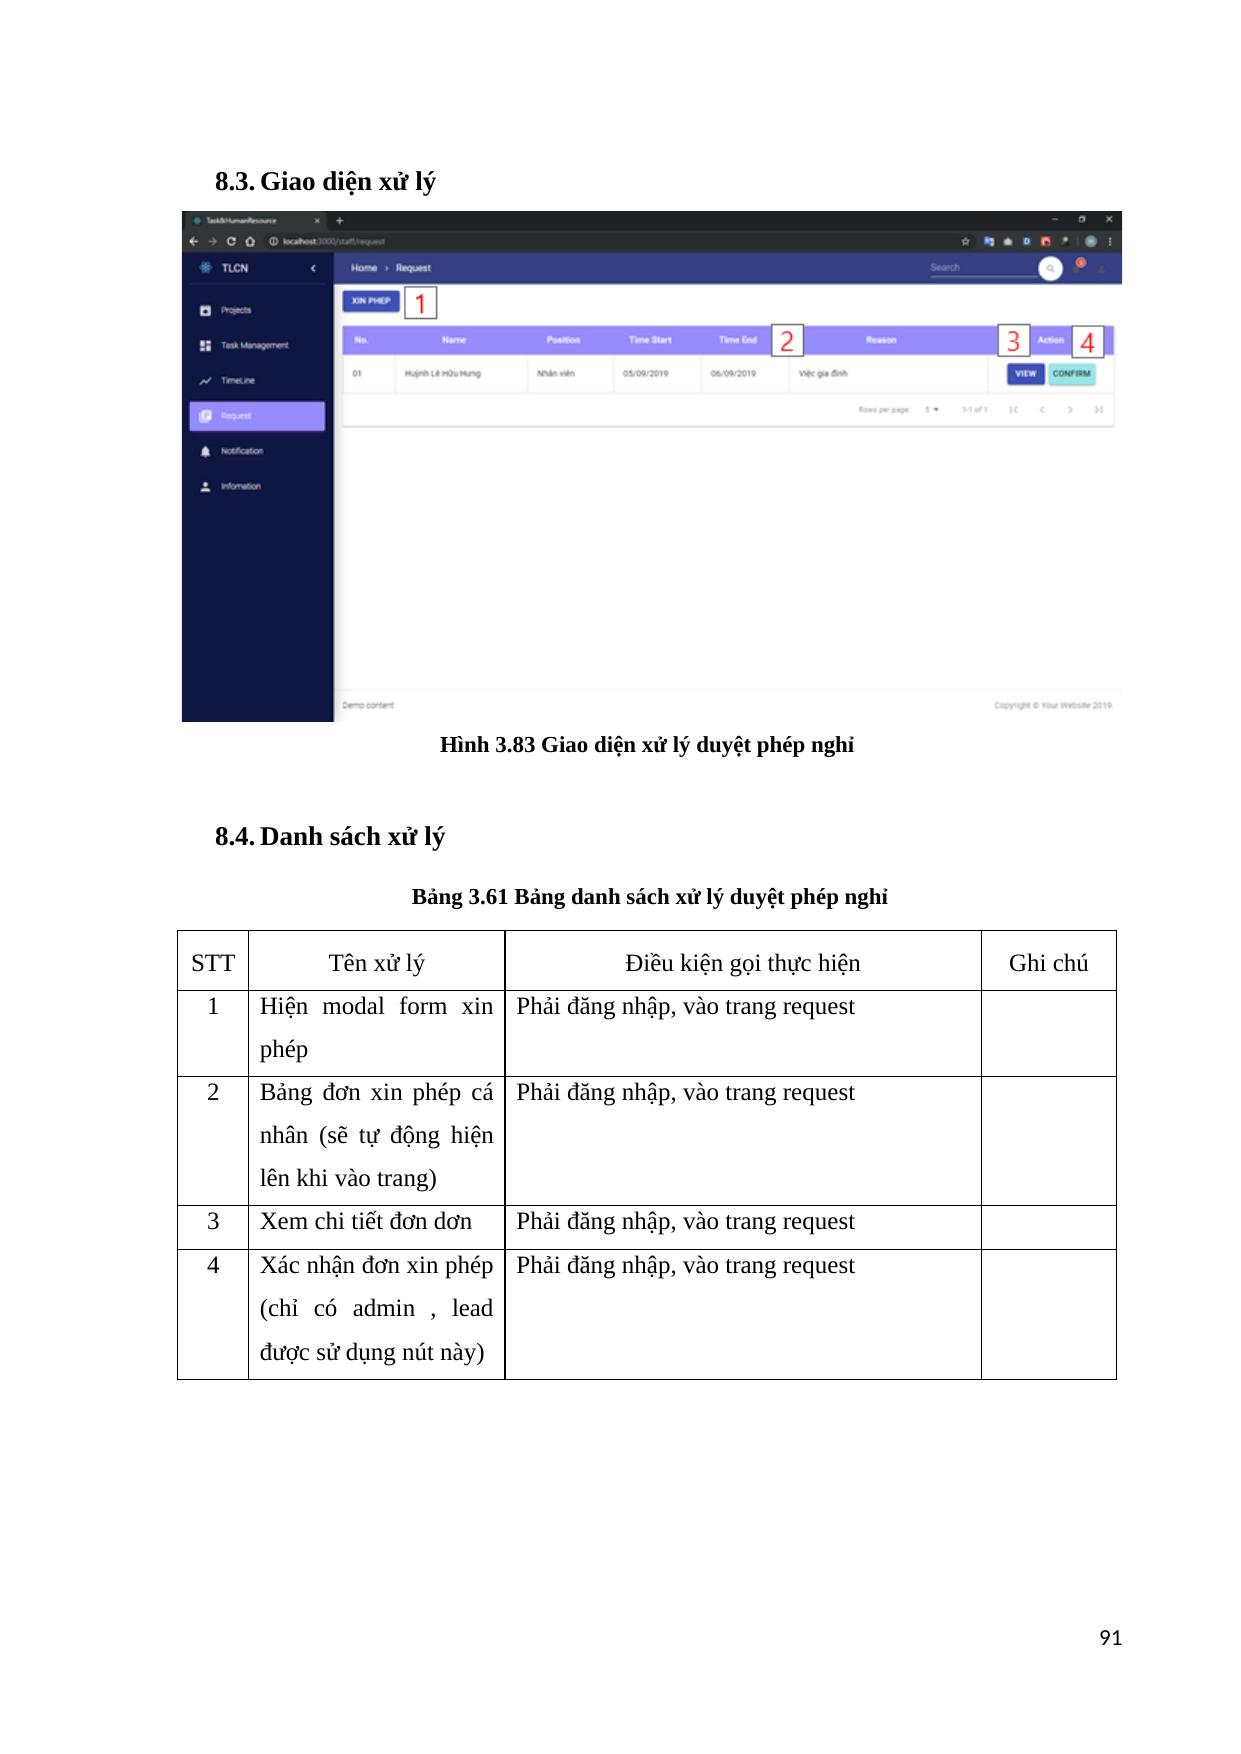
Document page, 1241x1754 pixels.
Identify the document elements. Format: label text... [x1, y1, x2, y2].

text Bảng 3.16 Bảng danh sách xử lý duyệt phép nghỉ [177, 883, 1122, 909]
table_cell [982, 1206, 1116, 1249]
picture [181, 211, 1123, 722]
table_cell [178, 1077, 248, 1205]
list Giao diện xử lý [215, 165, 1122, 196]
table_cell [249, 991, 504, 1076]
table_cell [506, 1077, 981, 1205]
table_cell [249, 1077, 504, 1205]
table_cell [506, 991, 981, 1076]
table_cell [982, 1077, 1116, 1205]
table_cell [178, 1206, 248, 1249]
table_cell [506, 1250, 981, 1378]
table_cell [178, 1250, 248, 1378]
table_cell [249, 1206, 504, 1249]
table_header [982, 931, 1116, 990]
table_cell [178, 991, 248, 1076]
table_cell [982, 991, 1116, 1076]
list Danh sách xử lý [215, 820, 1122, 851]
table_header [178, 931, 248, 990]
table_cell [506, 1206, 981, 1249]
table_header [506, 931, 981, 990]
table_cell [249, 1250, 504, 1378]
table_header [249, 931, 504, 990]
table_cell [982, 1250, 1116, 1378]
